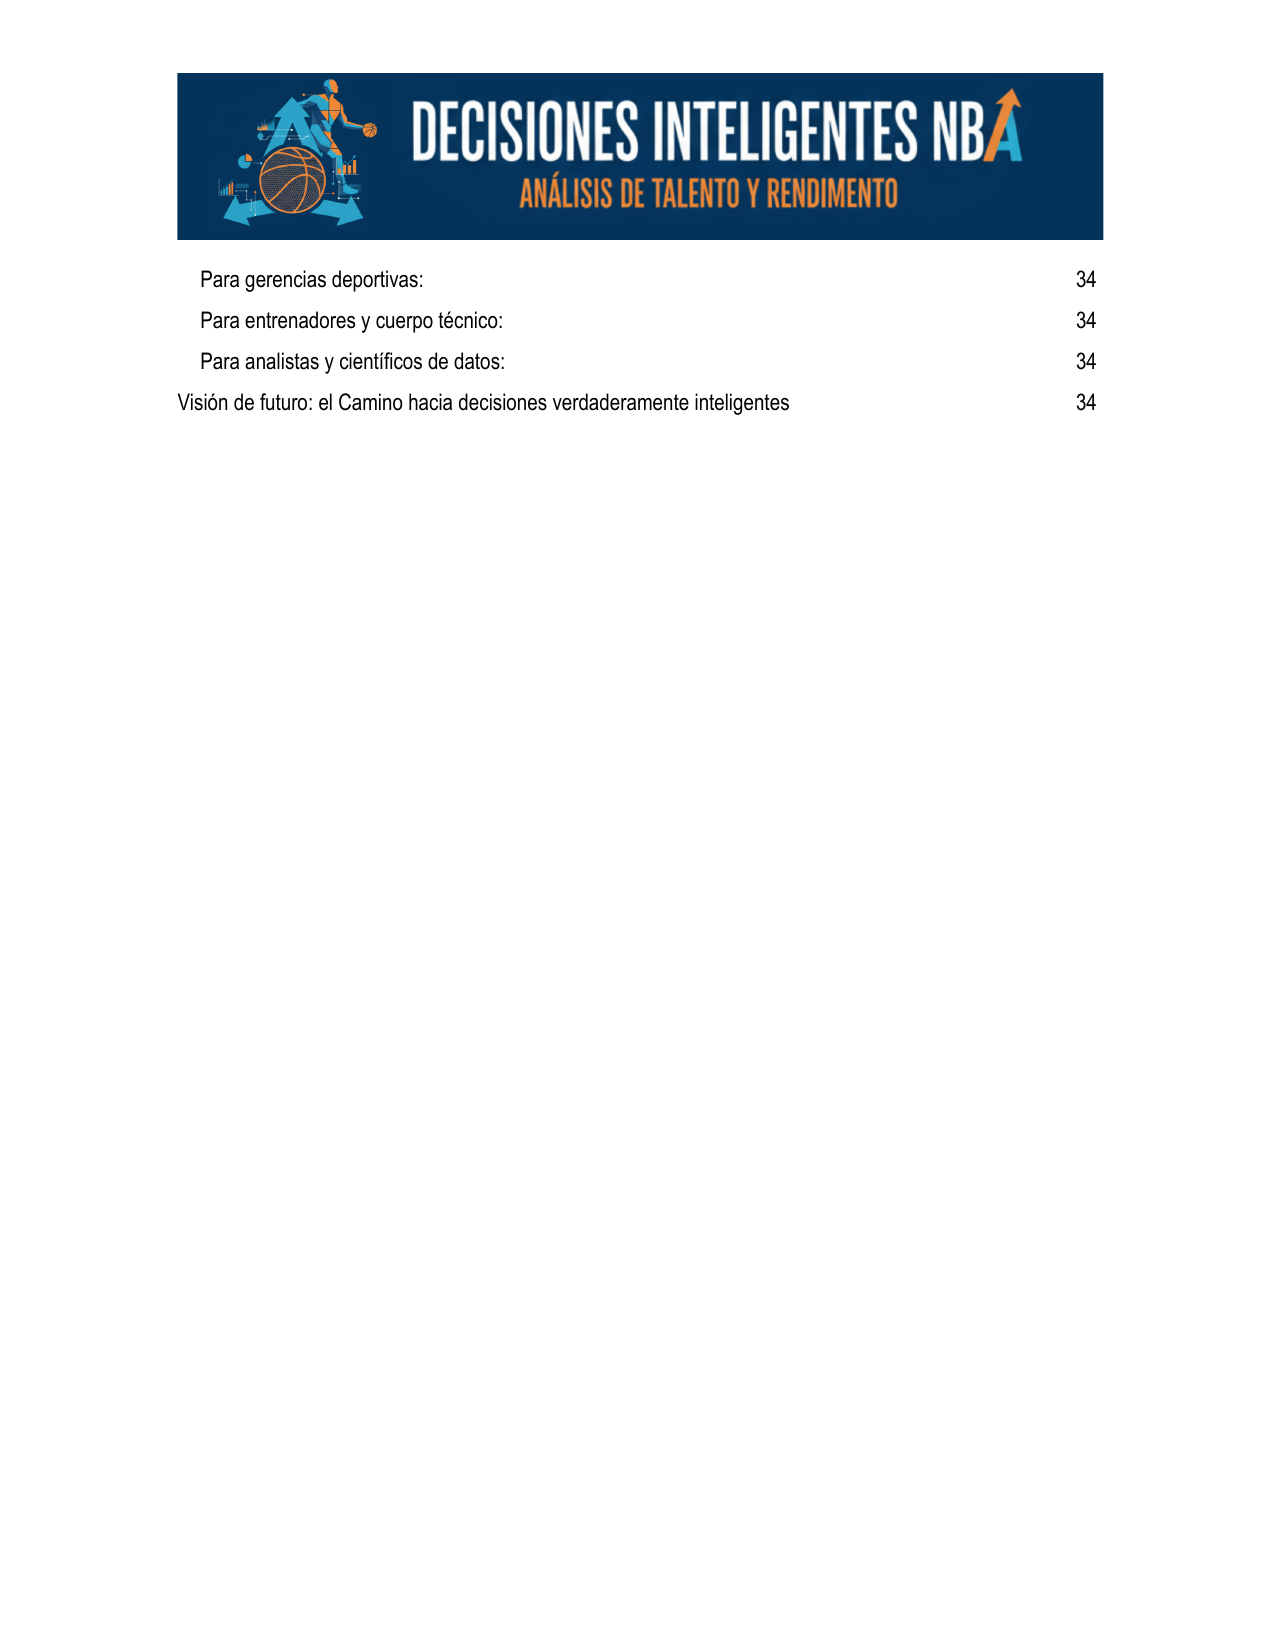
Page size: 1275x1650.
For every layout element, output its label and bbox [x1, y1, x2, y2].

picture [177, 73, 1104, 240]
